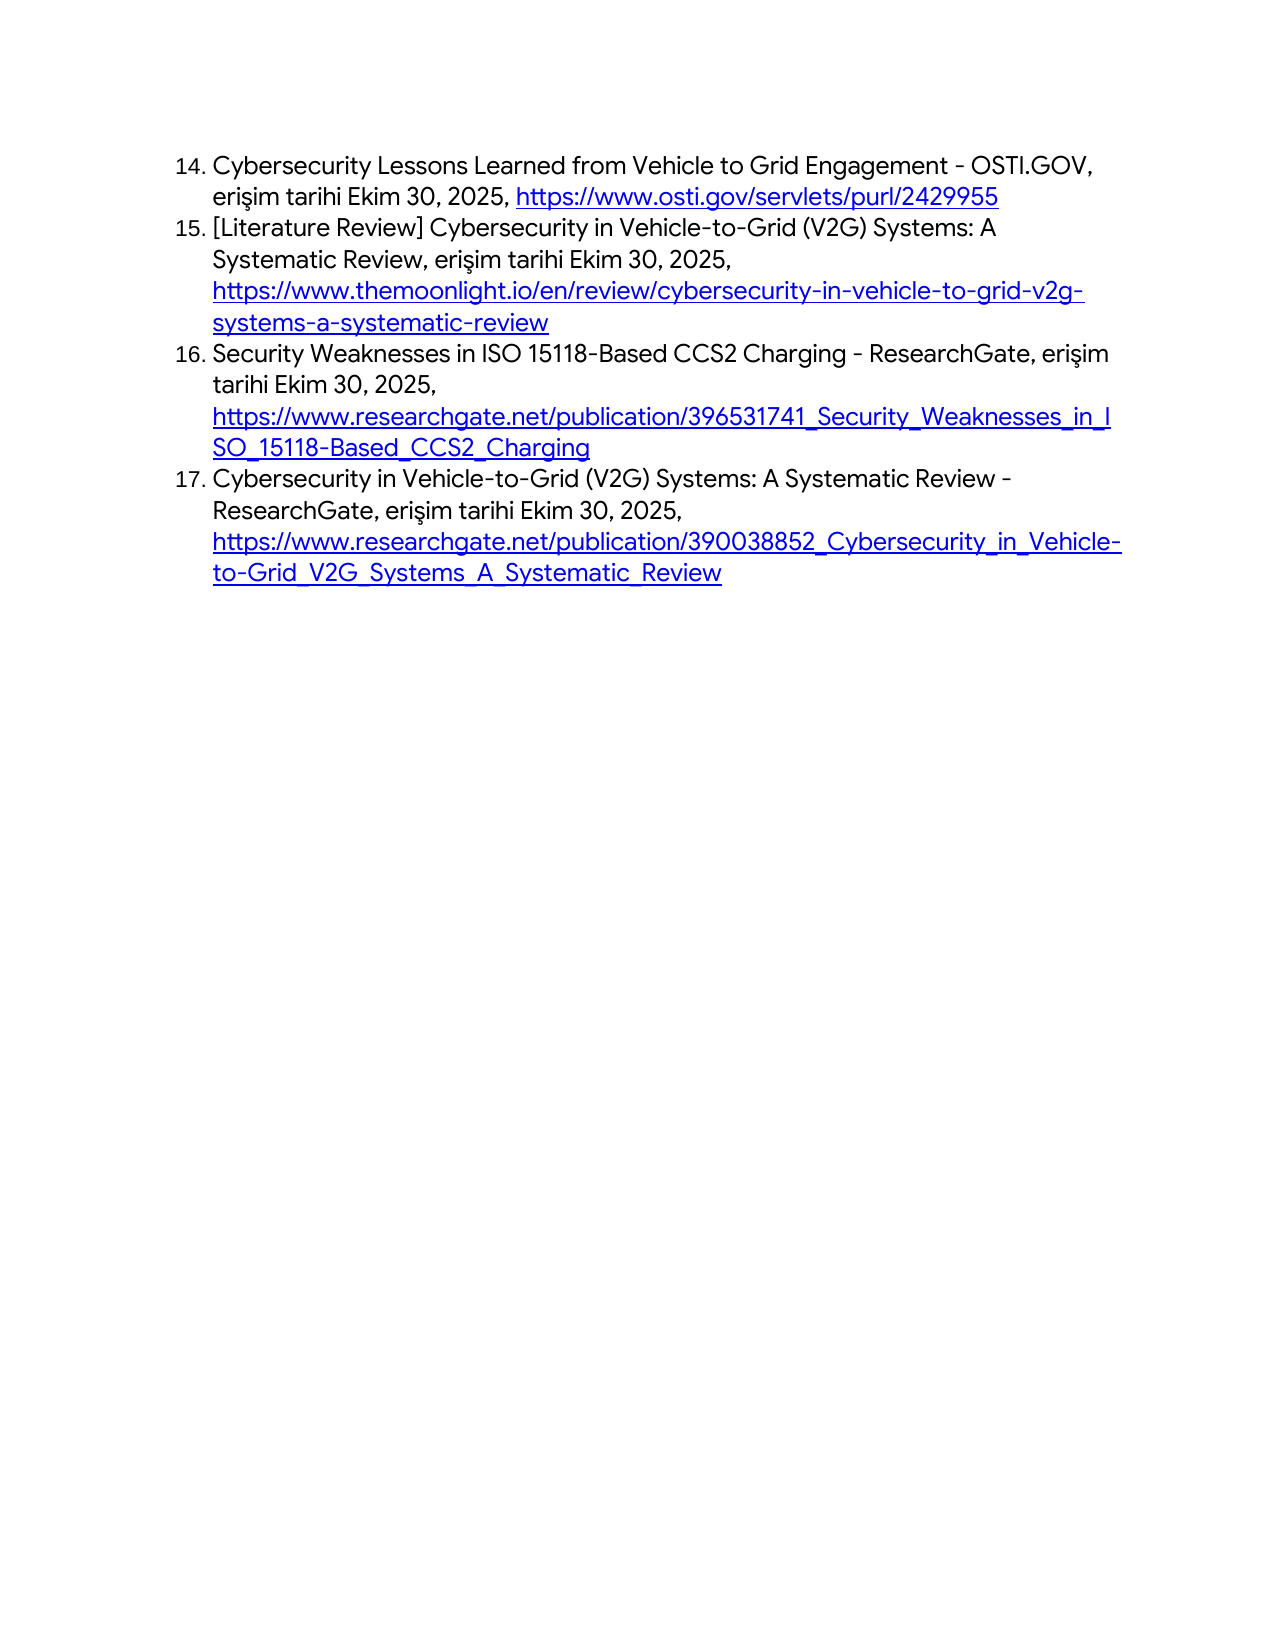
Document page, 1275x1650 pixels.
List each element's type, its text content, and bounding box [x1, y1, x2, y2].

list [Literature Review] Cybersecurity in Vehicle-to-Grid (V2G) Systems: A Systematic Review, erişim tarihi Ekim 30, 2025, https://www.themoonlight.io/en/review/cybersecurity-in-vehicle-to-grid-v2g-systems-a-systematic-review [175, 213, 1125, 338]
list Security Weaknesses in ISO 15118-Based CCS2 Charging - ResearchGate, erişim tarihi Ekim 30, 2025, https://www.researchgate.net/publication/396531741_Security_Weaknesses_in_ISO_15118-Based_CCS2_Charging [175, 338, 1125, 463]
list Cybersecurity in Vehicle-to-Grid (V2G) Systems: A Systematic Review - ResearchGate, erişim tarihi Ekim 30, 2025, https://www.researchgate.net/publication/390038852_Cybersecurity_in_Vehicle-to-Grid_V2G_Systems_A_Systematic_Review [175, 463, 1125, 589]
list Cybersecurity Lessons Learned from Vehicle to Grid Engagement - OSTI.GOV, erişim tarihi Ekim 30, 2025, https://www.osti.gov/servlets/purl/2429955 [175, 150, 1125, 213]
